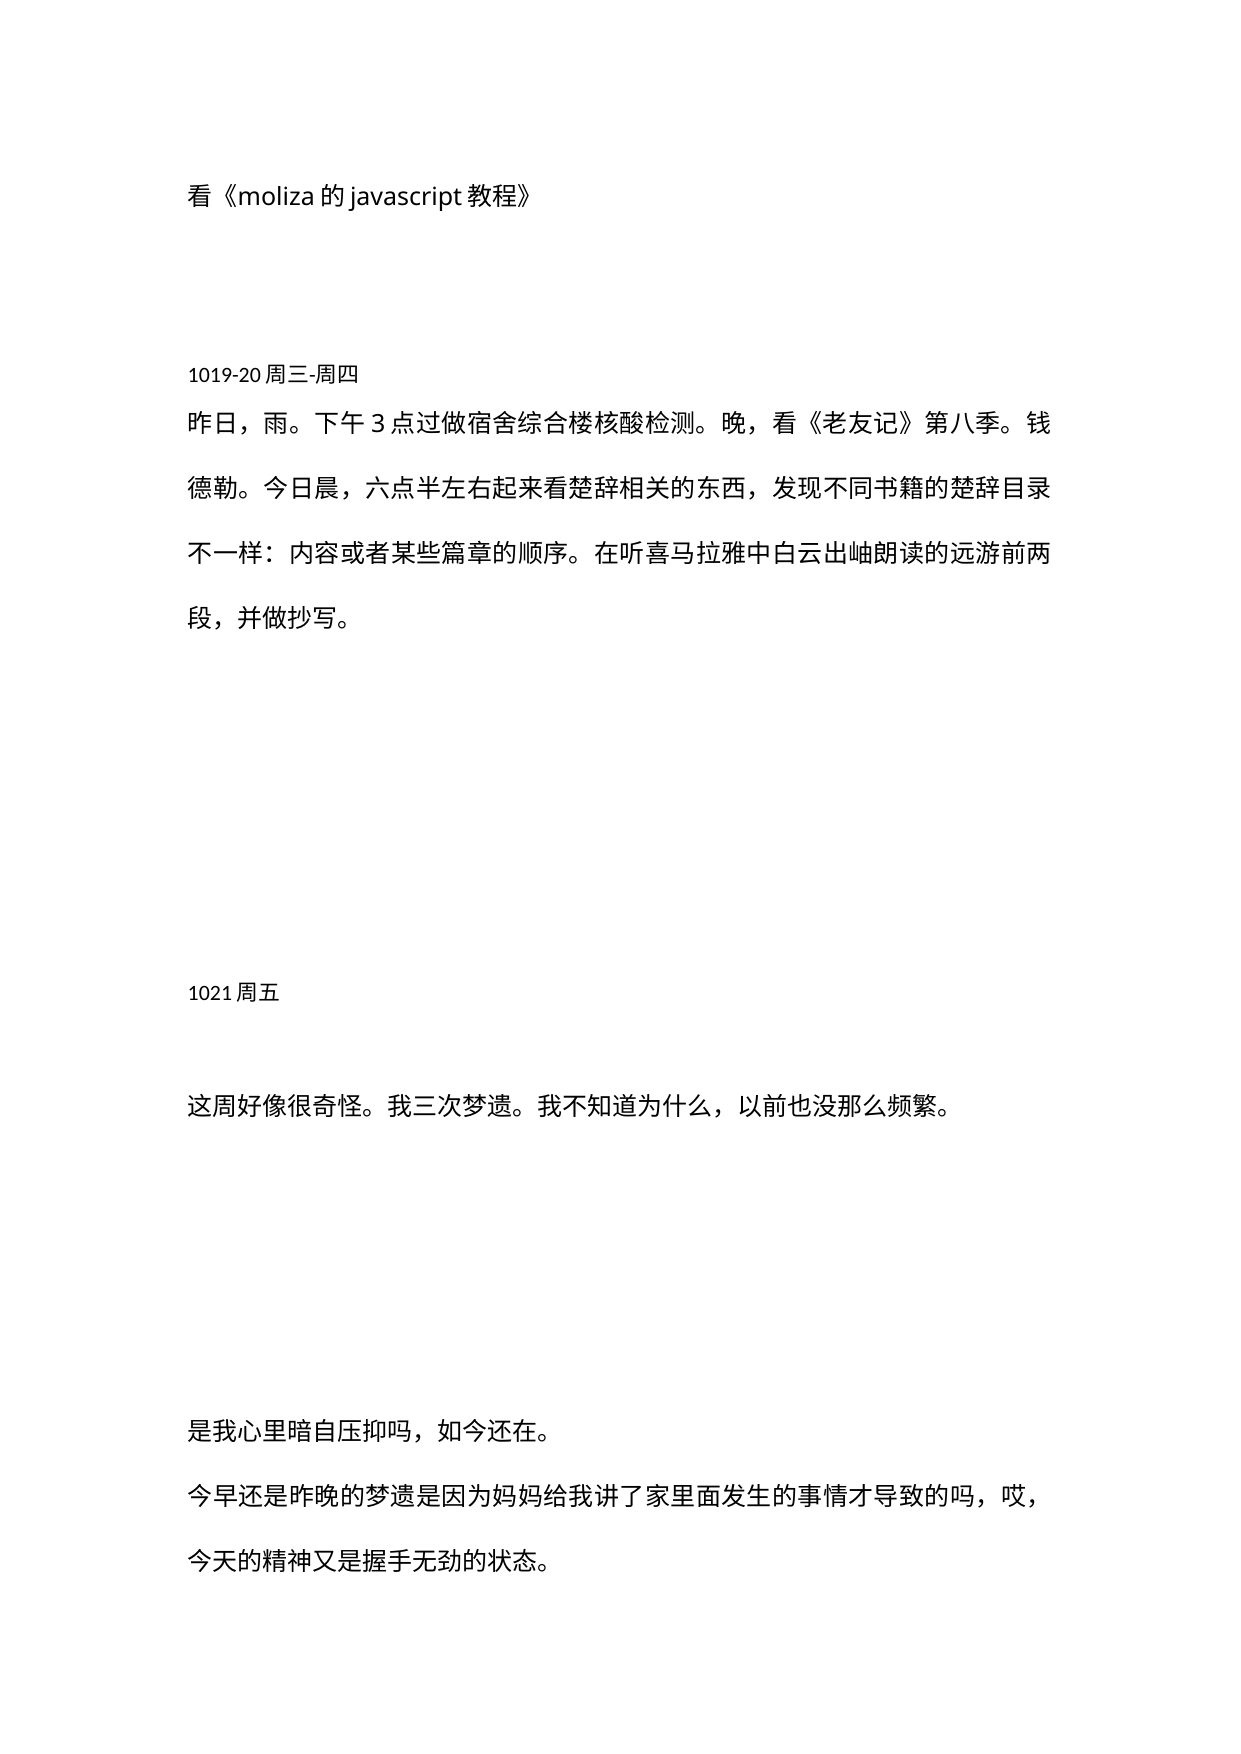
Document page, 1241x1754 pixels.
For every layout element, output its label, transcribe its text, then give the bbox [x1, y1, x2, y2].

text 这周好像很奇怪。我三次梦遗。我不知道为什么，以前也没那么频繁。 [187, 1072, 1053, 1137]
text 1021周五 [187, 974, 1053, 1007]
text 是我心里暗自压抑吗，如今还在。 [187, 1397, 1053, 1462]
text 昨日，雨。下午3点过做宿舍综合楼核酸检测。晚，看《老友记》第八季。钱德勒。今日晨，六点半左右起来看楚辞相关的东西，发现不同书籍的楚辞目录不一样：内容或者某些篇章的顺序。在听喜马拉雅中白云出岫朗读的远游前两段，并做抄写。 [187, 389, 1053, 649]
text 看《moliza的javascript教程》 [187, 162, 1053, 227]
text 1019-20周三-周四 [187, 357, 1053, 389]
text 今早还是昨晚的梦遗是因为妈妈给我讲了家里面发生的事情才导致的吗，哎，今天的精神又是握手无劲的状态。 [187, 1462, 1053, 1592]
